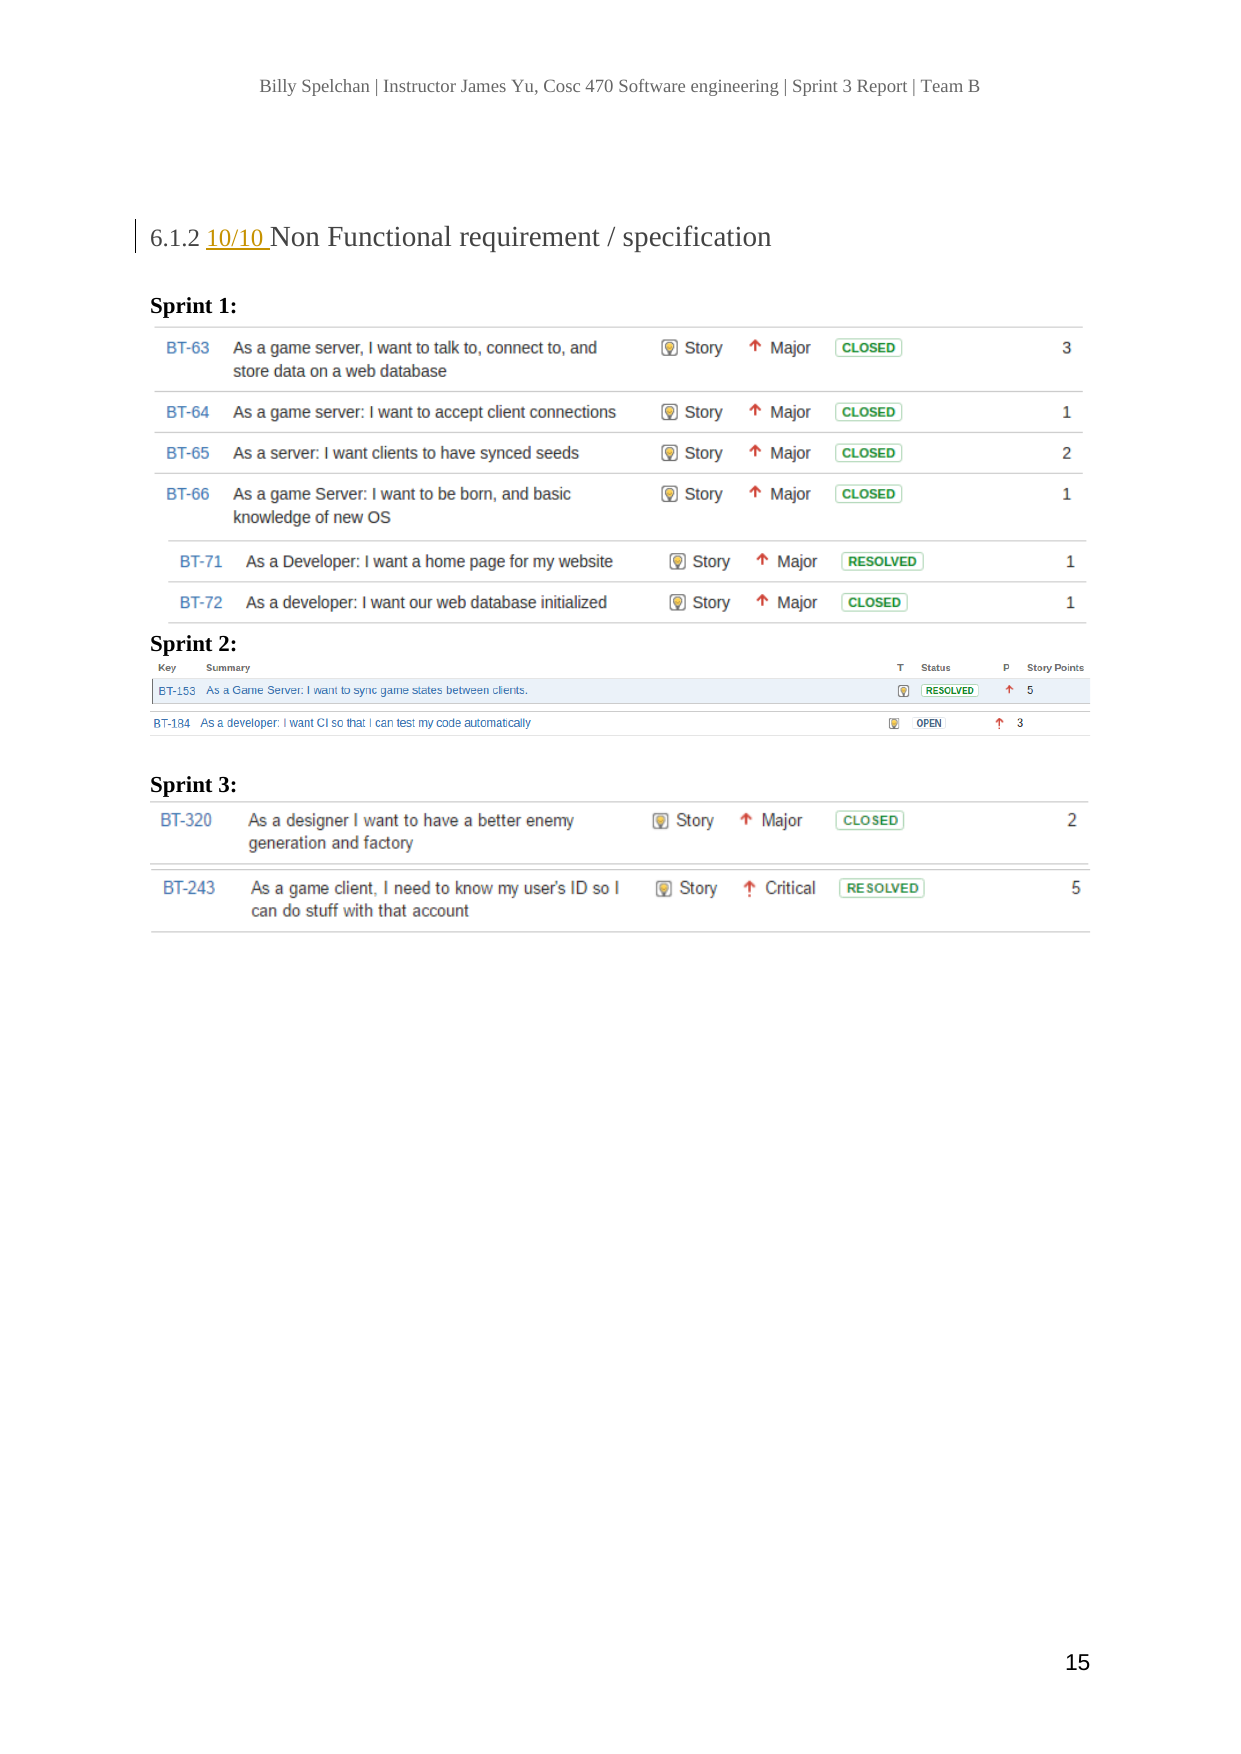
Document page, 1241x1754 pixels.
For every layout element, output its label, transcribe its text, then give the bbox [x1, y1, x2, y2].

picture [150, 538, 1091, 627]
picture [150, 800, 1091, 866]
picture [150, 322, 1091, 536]
text Sprint 3: [150, 771, 1090, 797]
picture [150, 660, 1091, 707]
text Sprint 2: [150, 630, 1090, 657]
text Sprint 1: [150, 292, 1090, 319]
subtitle 6.1.2 Non Functional requirement / specification [150, 219, 1090, 253]
picture [150, 869, 1091, 934]
picture [150, 710, 1091, 736]
